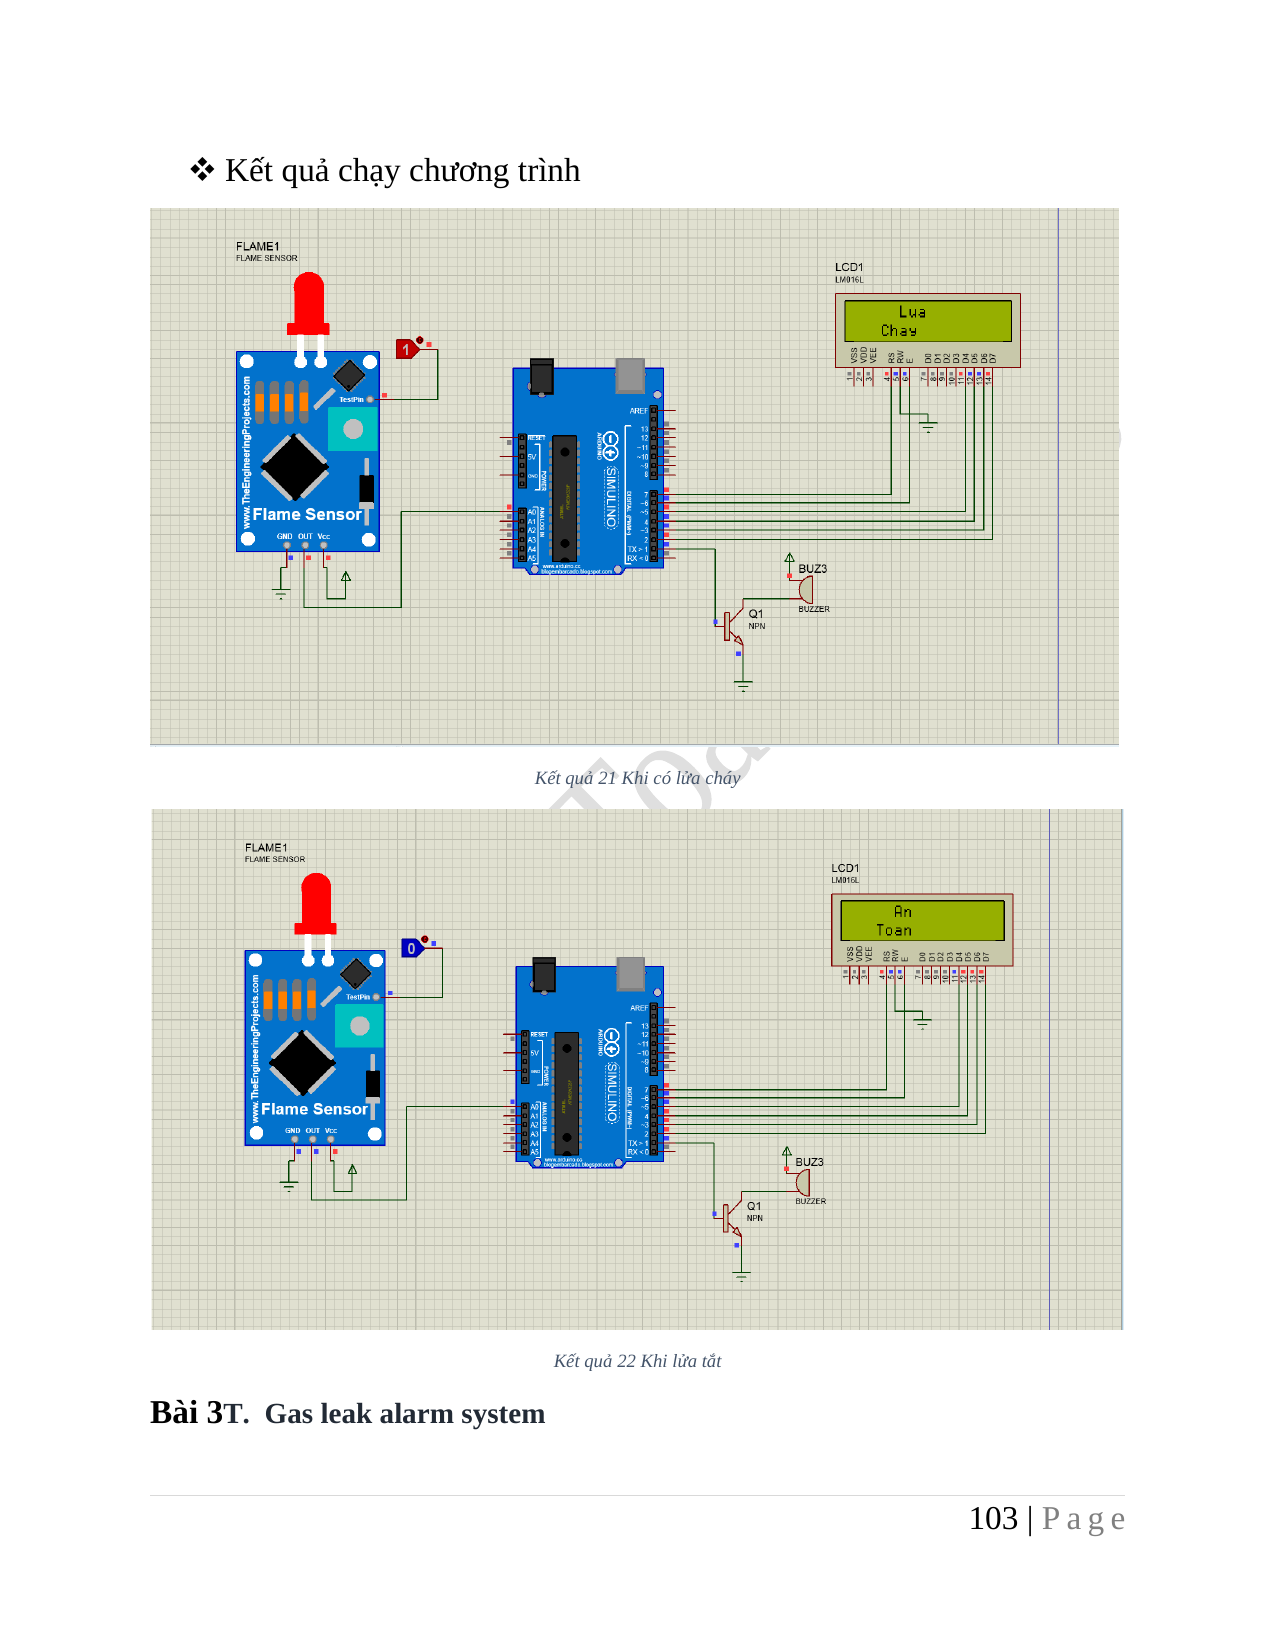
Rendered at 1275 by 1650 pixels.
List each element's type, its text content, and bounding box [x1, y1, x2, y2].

picture [150, 208, 1119, 747]
picture [151, 809, 1124, 1330]
subtitle Bài 3T. Gas leak alarm system [150, 1393, 1125, 1431]
subtitle Kết quả chạy chương trình [187, 150, 1125, 188]
